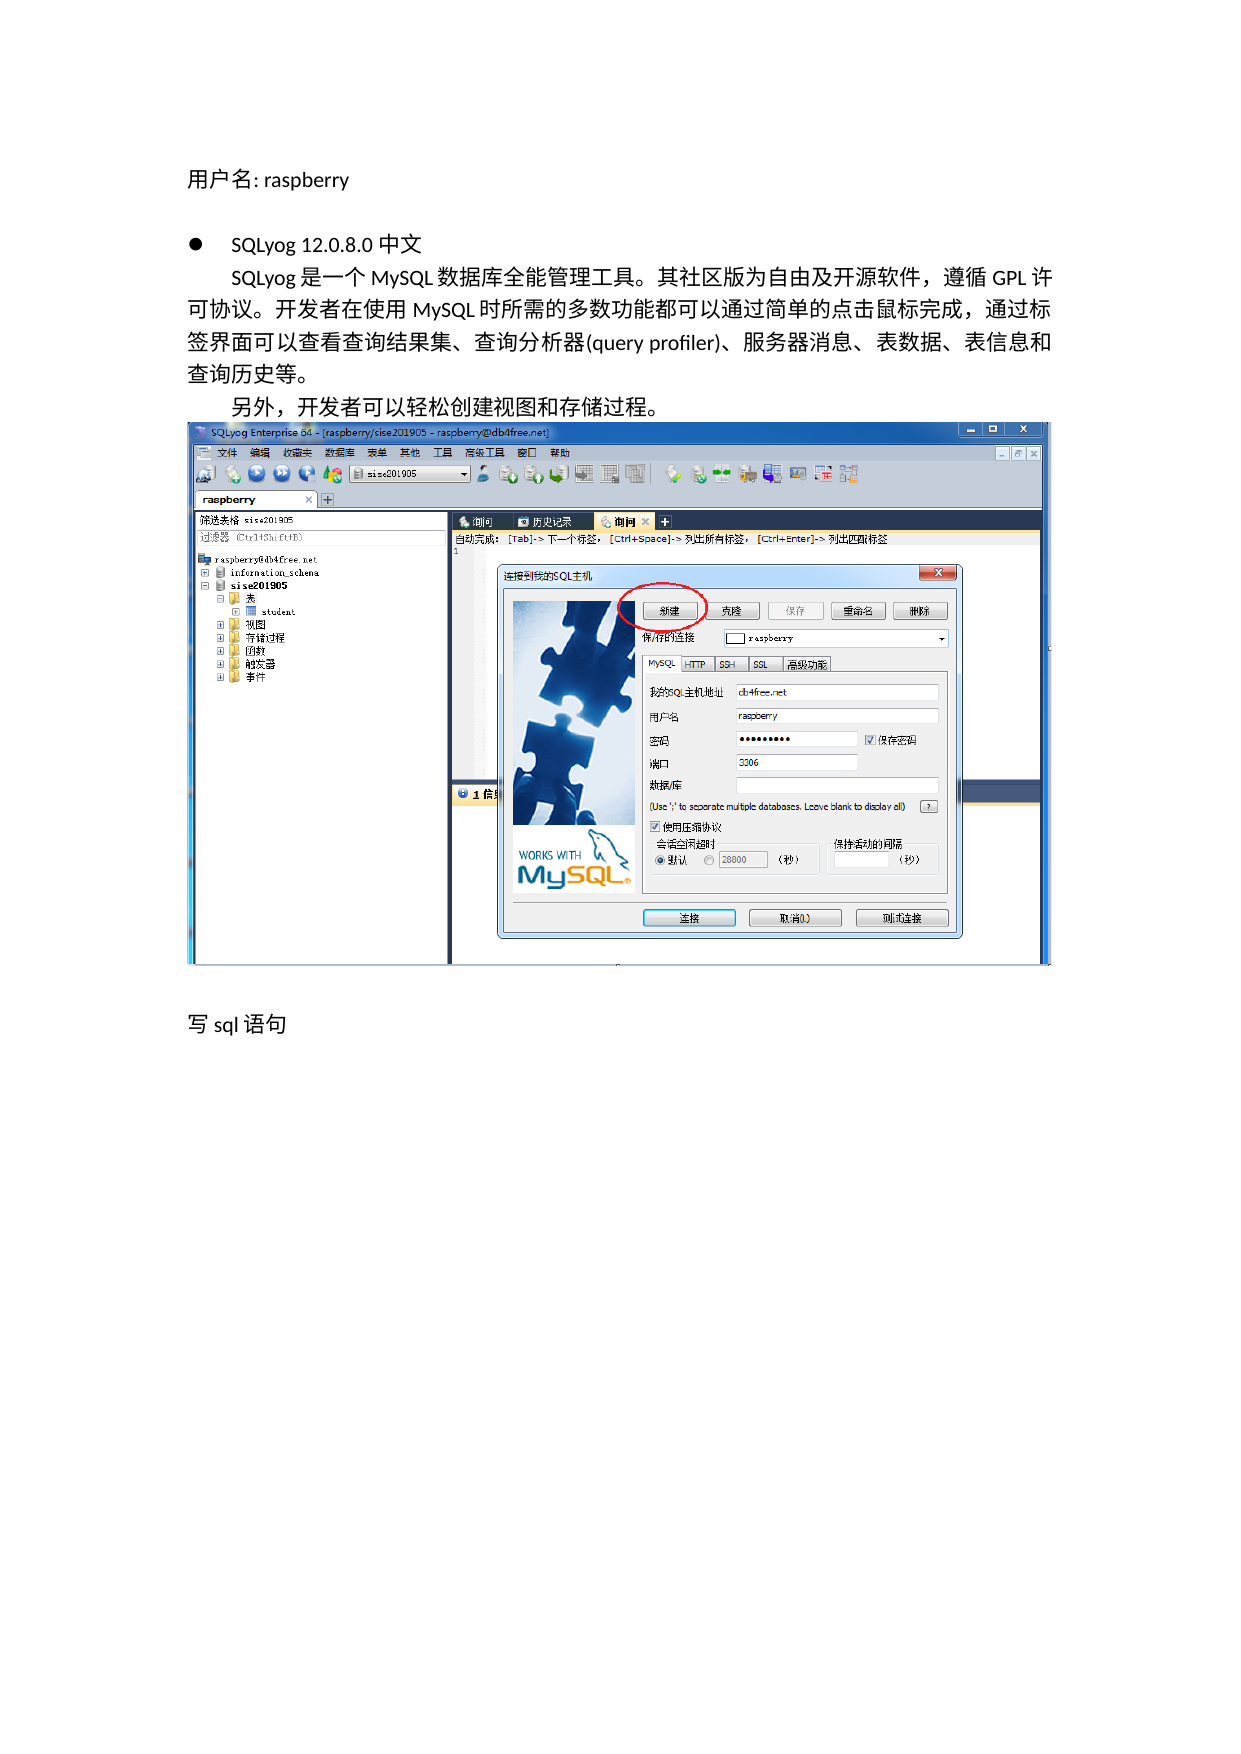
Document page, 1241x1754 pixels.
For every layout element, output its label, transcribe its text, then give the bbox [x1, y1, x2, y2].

text SQLyog是一个MySQL数据库全能管理工具。其社区版为自由及开源软件，遵循GPL许可协议。开发者在使用MySQL时所需的多数功能都可以通过简单的点击鼠标完成，通过标签界面可以查看查询结果集、查询分析器(query profiler)、服务器消息、表数据、表信息和查询历史等。 [187, 259, 1053, 389]
list SQLyog 12.0.8.0 中文 [187, 227, 1053, 259]
text 写sql语句 [187, 1007, 1053, 1039]
text 另外，开发者可以轻松创建视图和存储过程。 [187, 389, 1053, 422]
text 用户名: raspberry [187, 162, 1053, 194]
picture [187, 422, 1052, 966]
